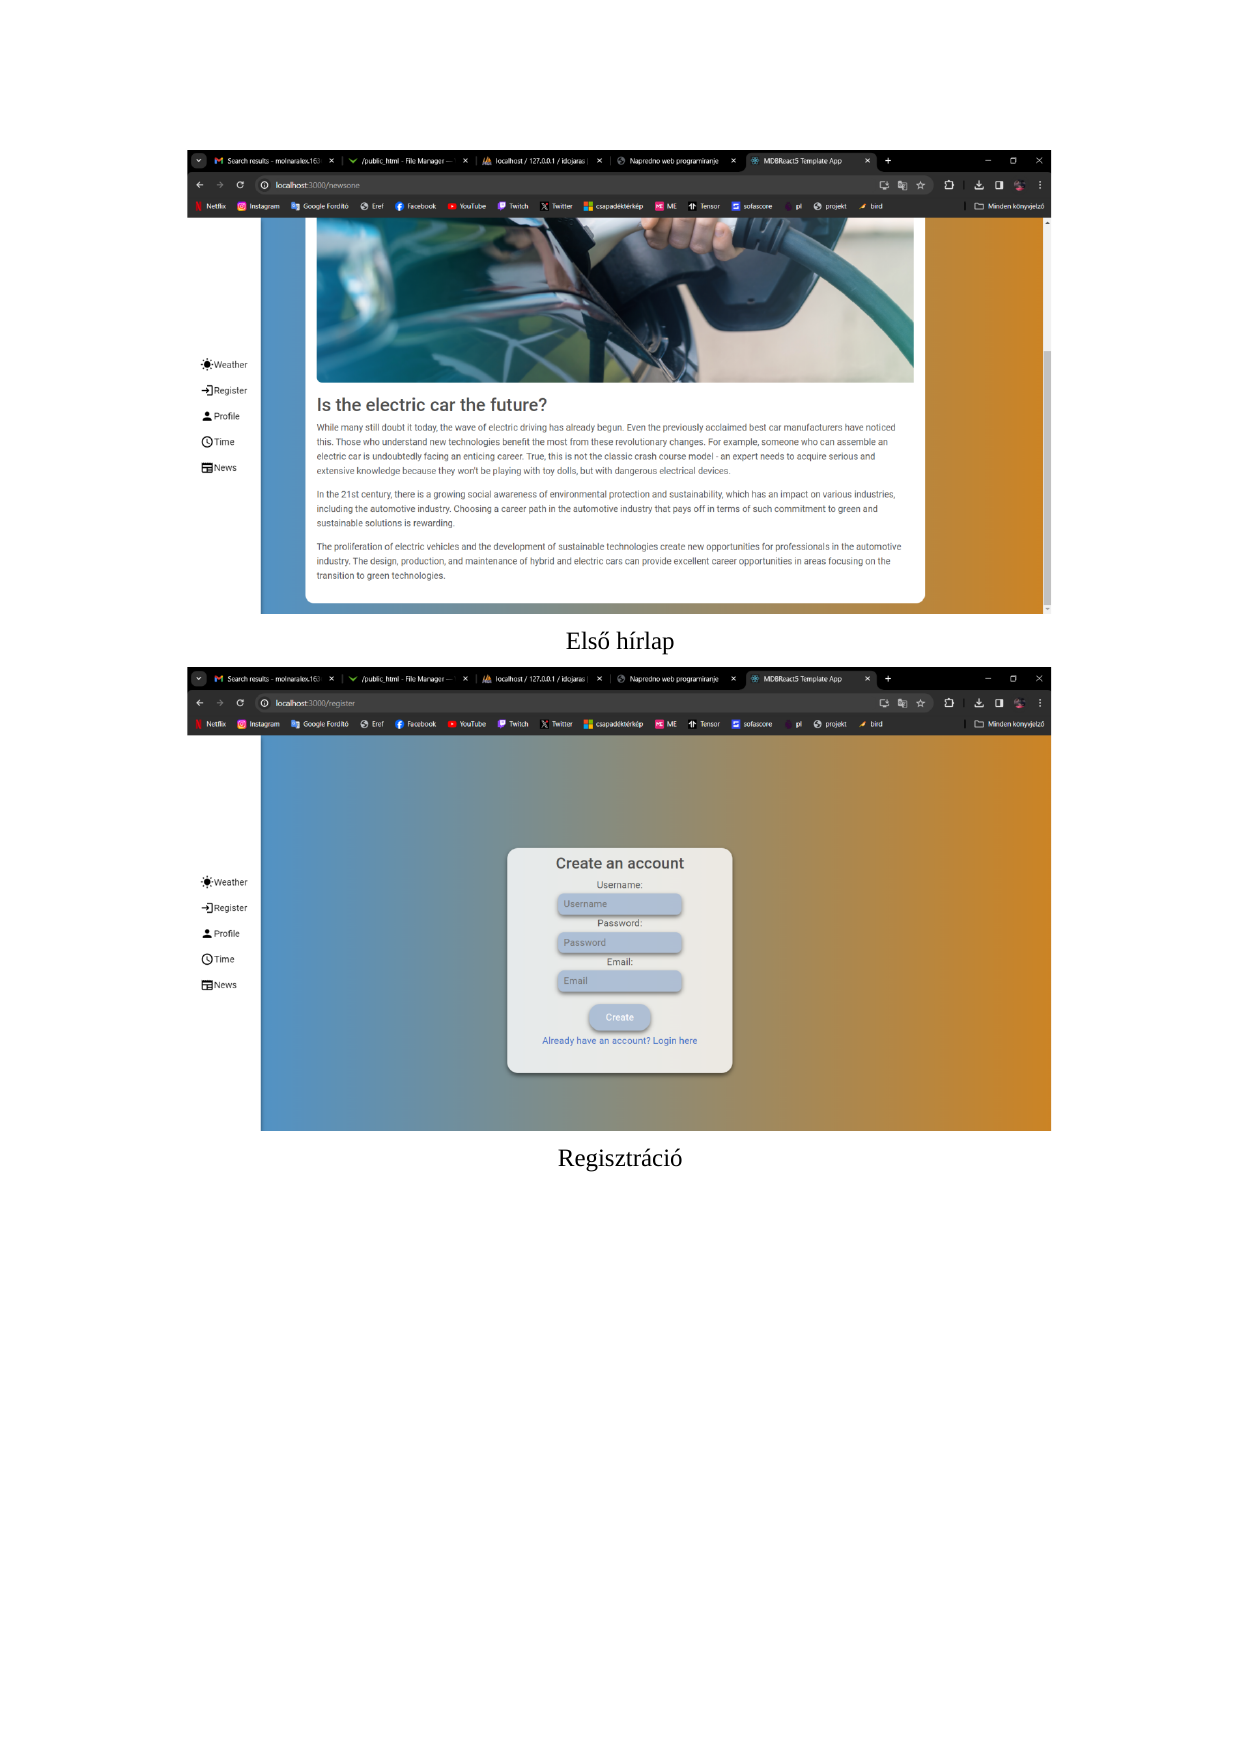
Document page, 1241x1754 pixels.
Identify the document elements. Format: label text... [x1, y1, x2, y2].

picture [187, 150, 1052, 614]
picture [187, 667, 1052, 1131]
text Első hírlap [187, 626, 1053, 655]
text Regisztráció [187, 1143, 1053, 1172]
